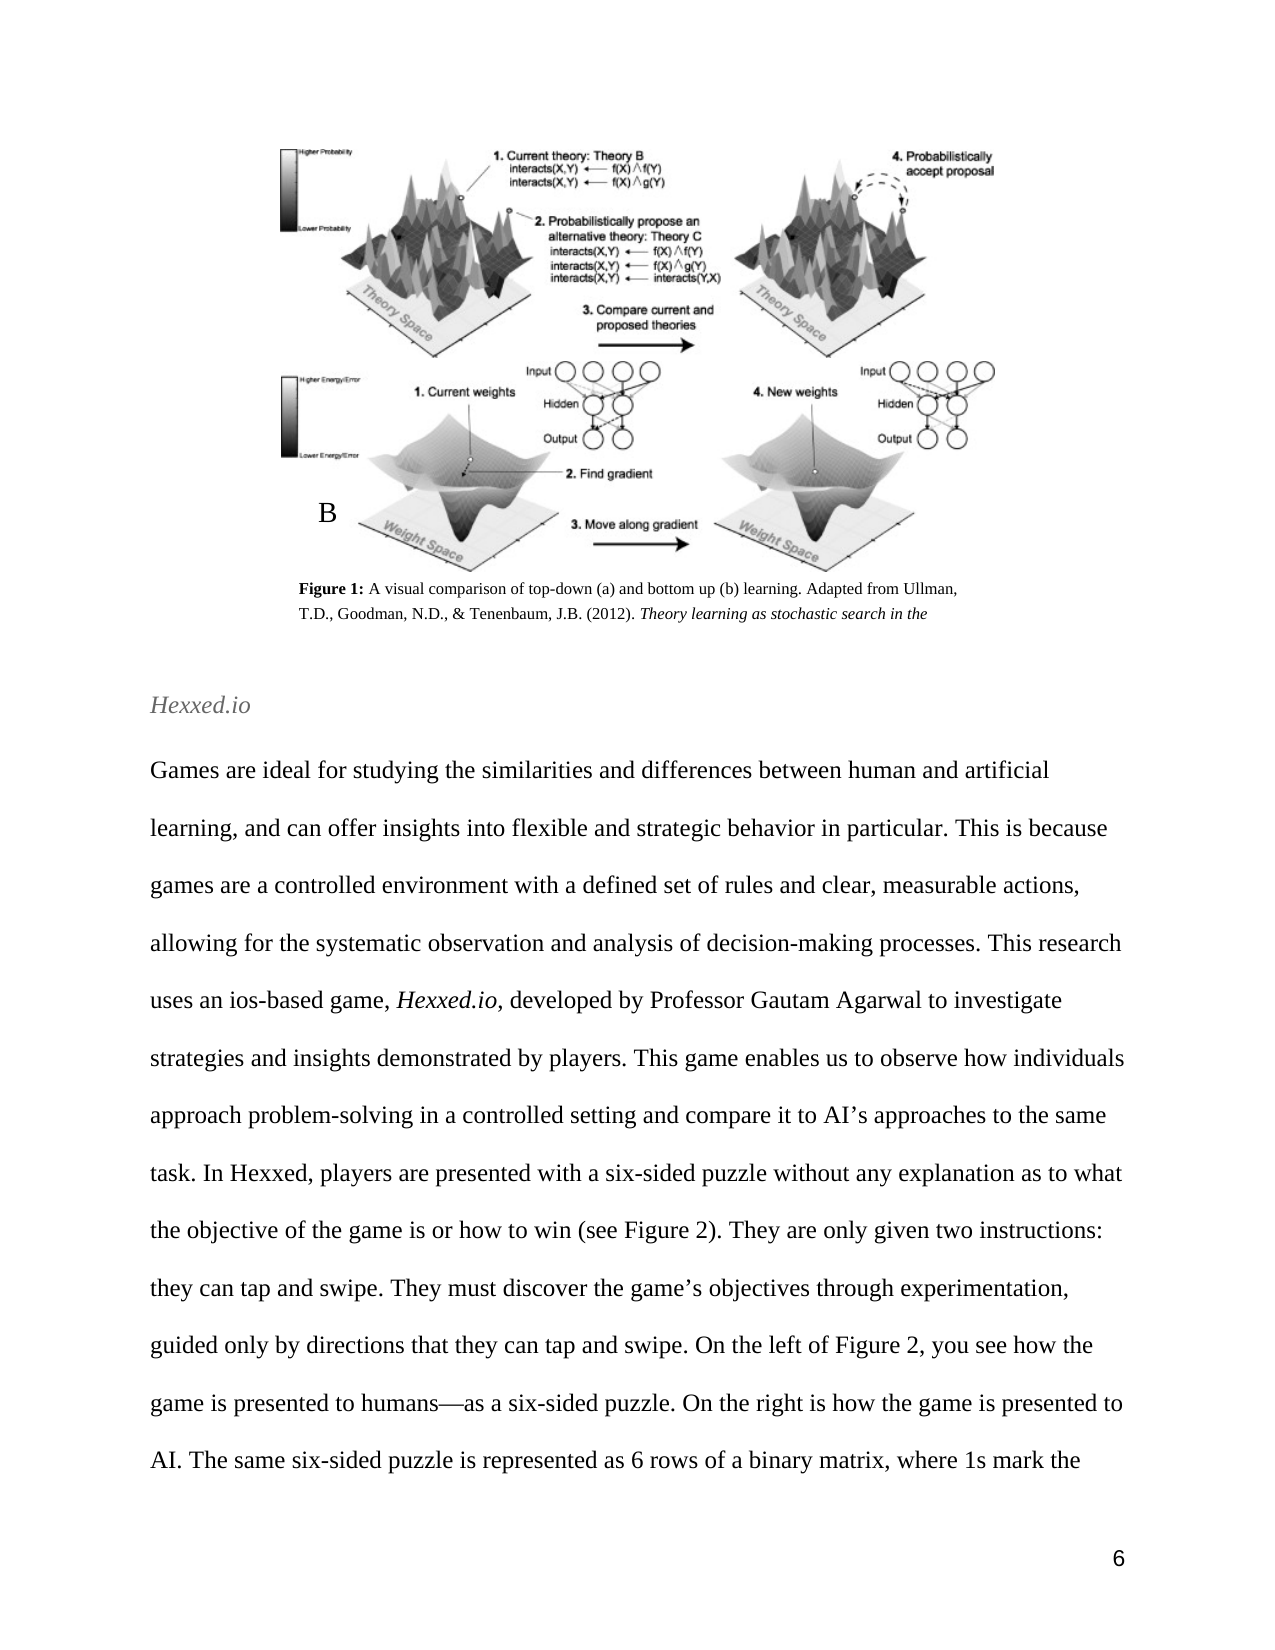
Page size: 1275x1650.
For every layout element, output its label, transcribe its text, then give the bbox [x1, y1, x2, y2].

picture [280, 149, 994, 358]
picture [281, 361, 995, 572]
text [150, 756, 1125, 1474]
subtitle Hexxed.io [150, 690, 1125, 718]
